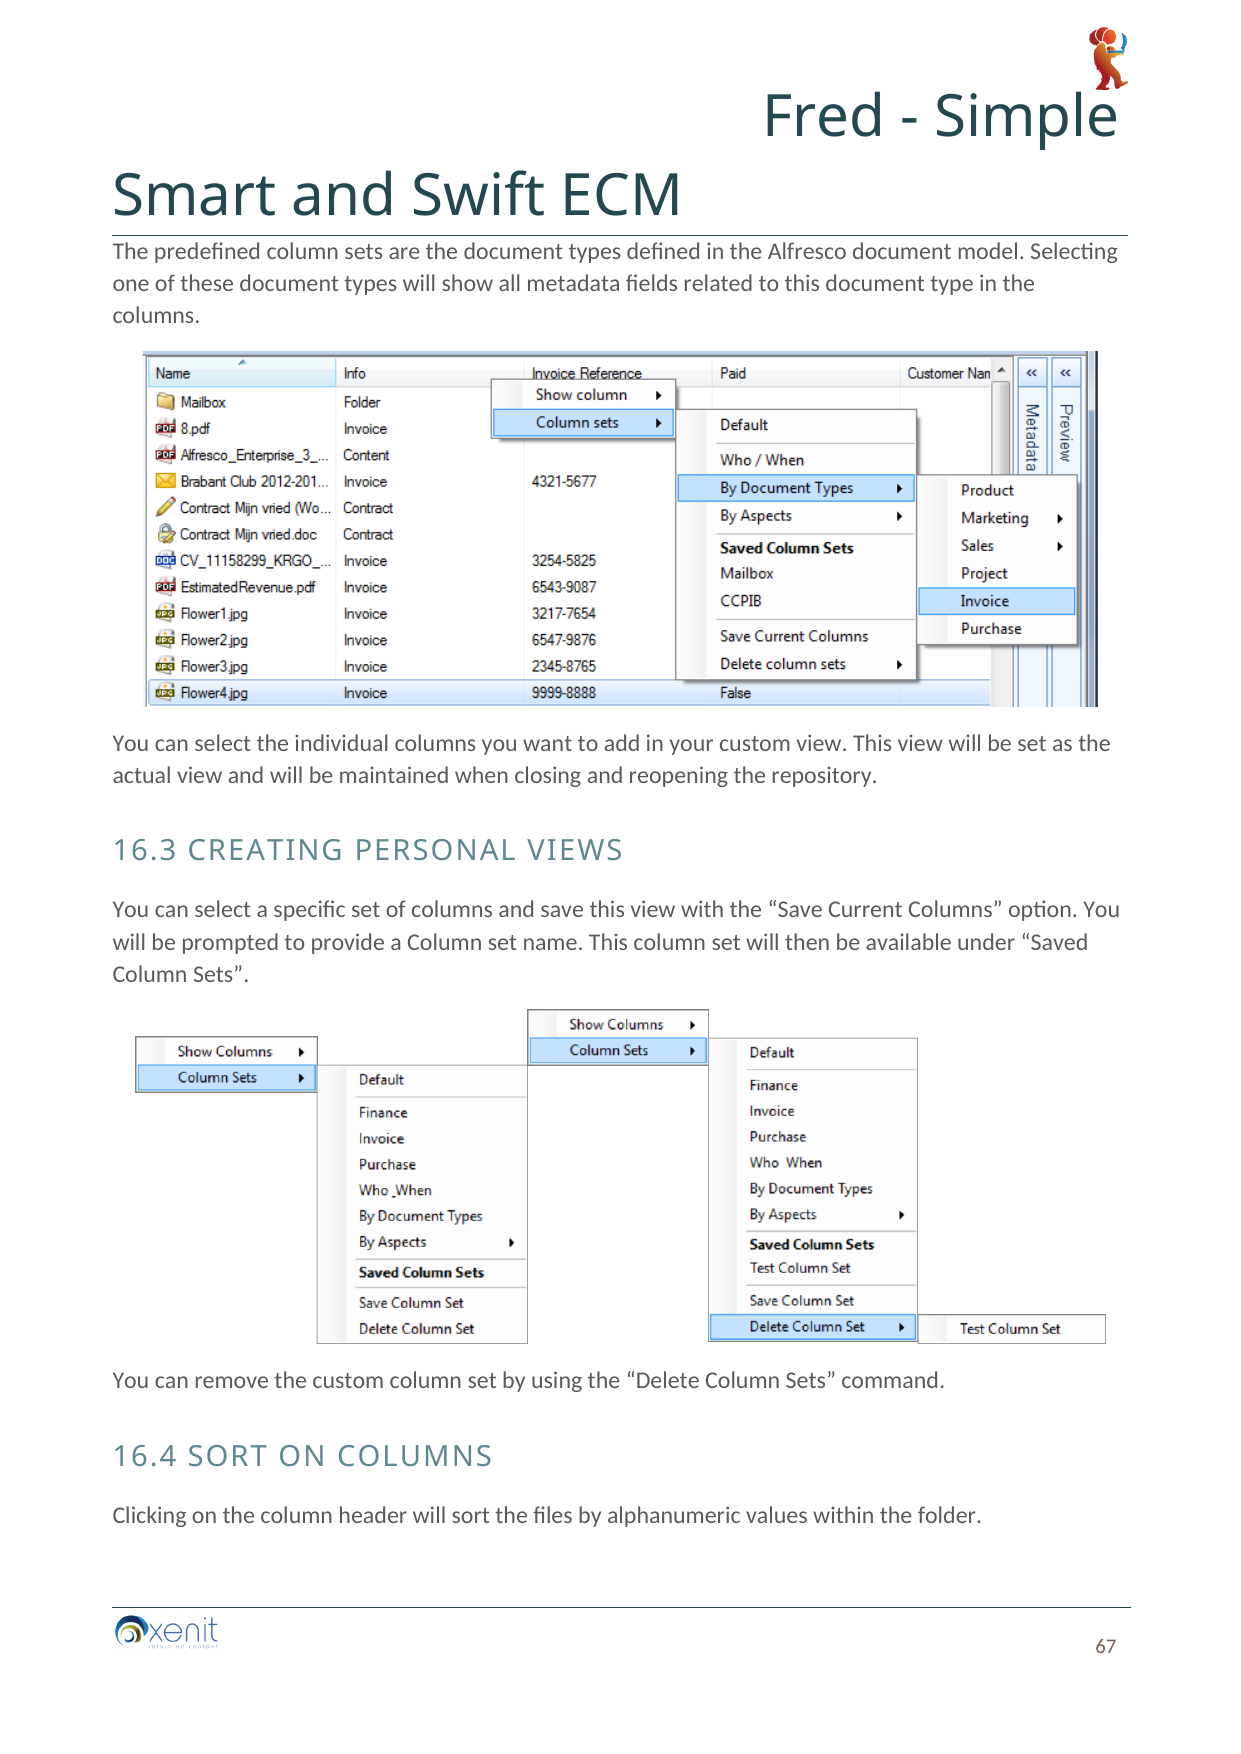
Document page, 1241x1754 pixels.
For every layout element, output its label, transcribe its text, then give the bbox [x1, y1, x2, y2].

text The predefined column sets are the document types defined in the Alfresco document model. Selecting one of these document types will show all metadata fields related to this document type in the columns. [112, 236, 1128, 329]
subtitle Sort on columns [112, 1435, 1128, 1475]
picture [112, 1610, 222, 1654]
text Clicking on the column header will sort the files by alphanumeric values within the folder. [112, 1500, 1128, 1529]
text You can select a specific set of columns and save this view with the “Save Current Columns” option. You will be prompted to provide a Column set name. This column set will then be available under “Saved Column Sets”. [112, 894, 1128, 988]
picture [135, 1009, 1106, 1344]
text You can remove the custom column set by using the “Delete Column Sets” command. [112, 1365, 1128, 1395]
picture [142, 351, 1098, 707]
subtitle Creating personal views [112, 830, 1128, 869]
picture [1087, 25, 1130, 94]
text You can select the individual columns you want to add in your custom view. This view will be set as the actual view and will be maintained when closing and reopening the repository. [112, 728, 1128, 789]
